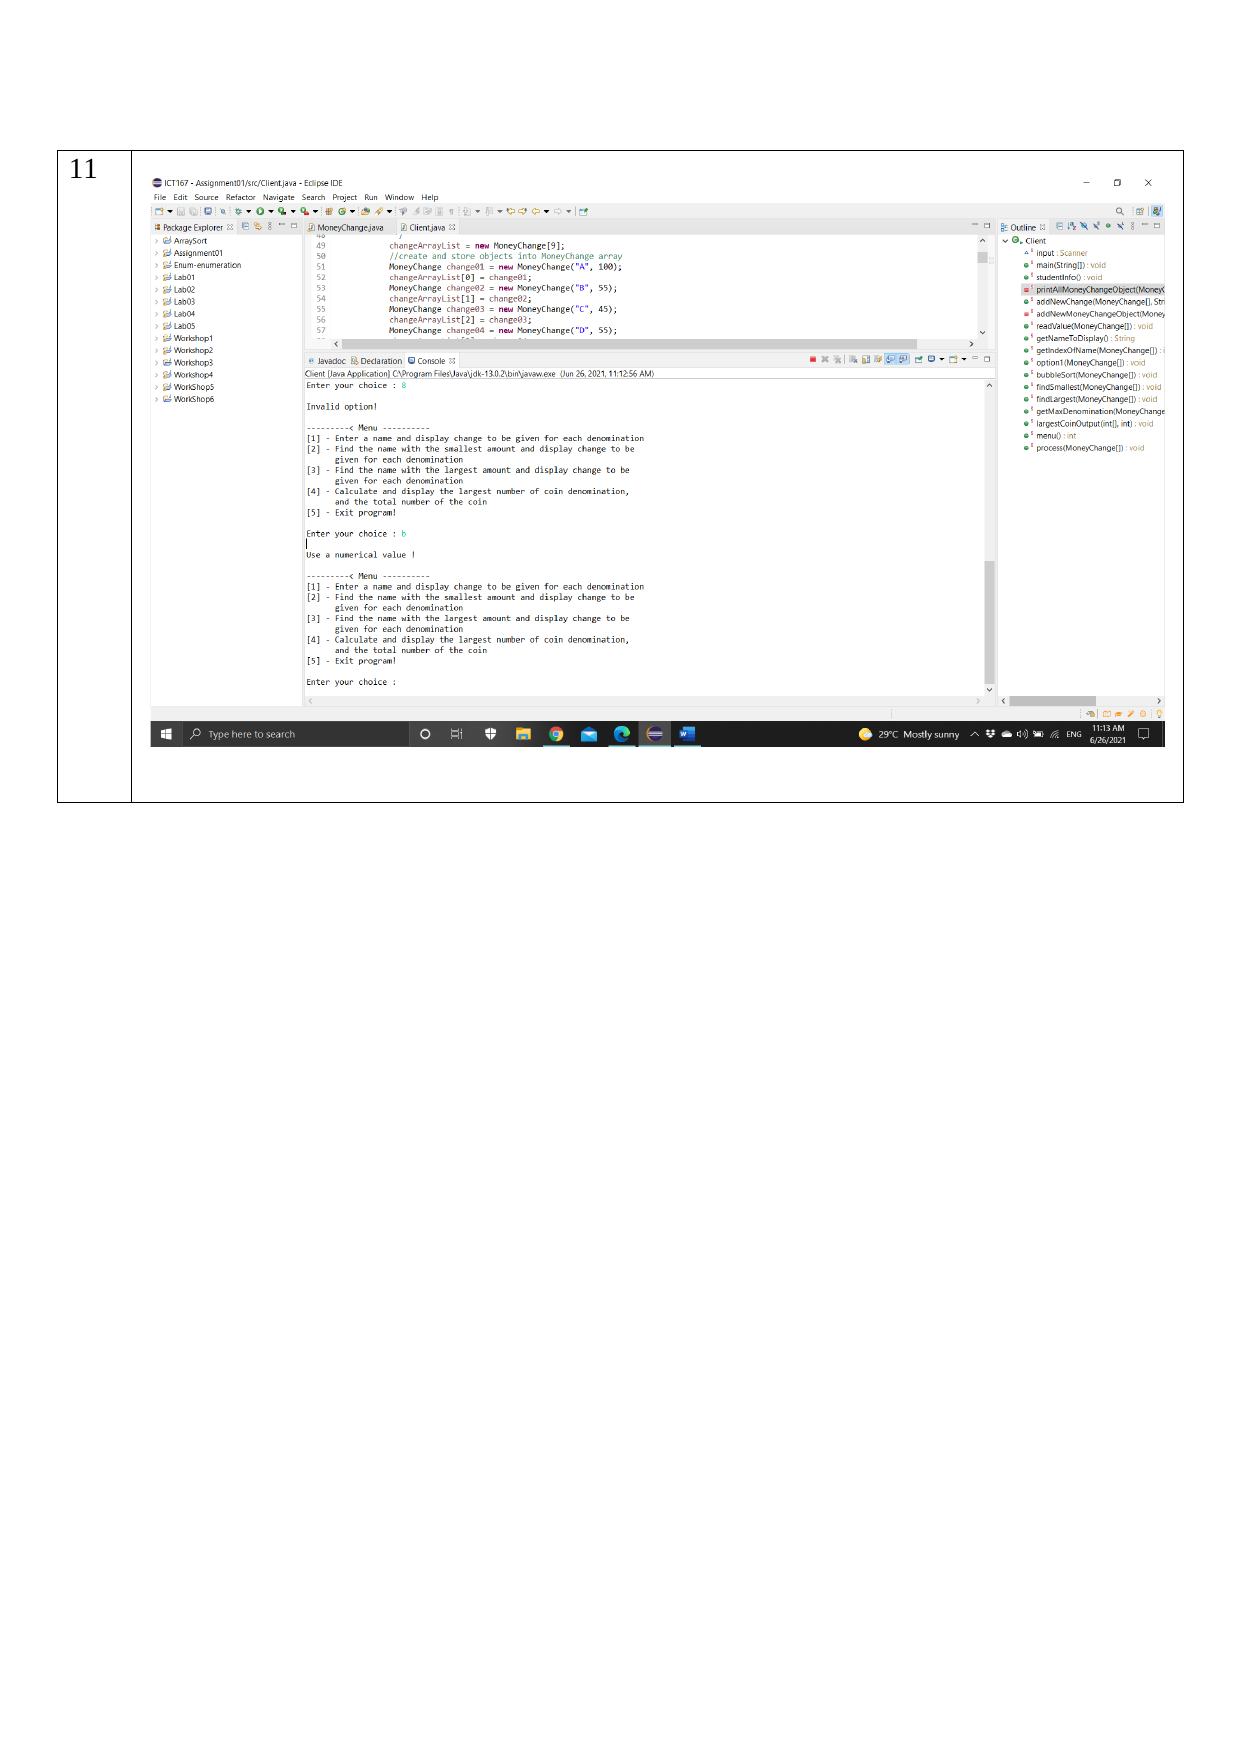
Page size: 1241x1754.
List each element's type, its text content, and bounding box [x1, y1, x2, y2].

table_header [132, 151, 1183, 802]
table_header 11 [58, 151, 131, 802]
picture [150, 175, 1165, 747]
